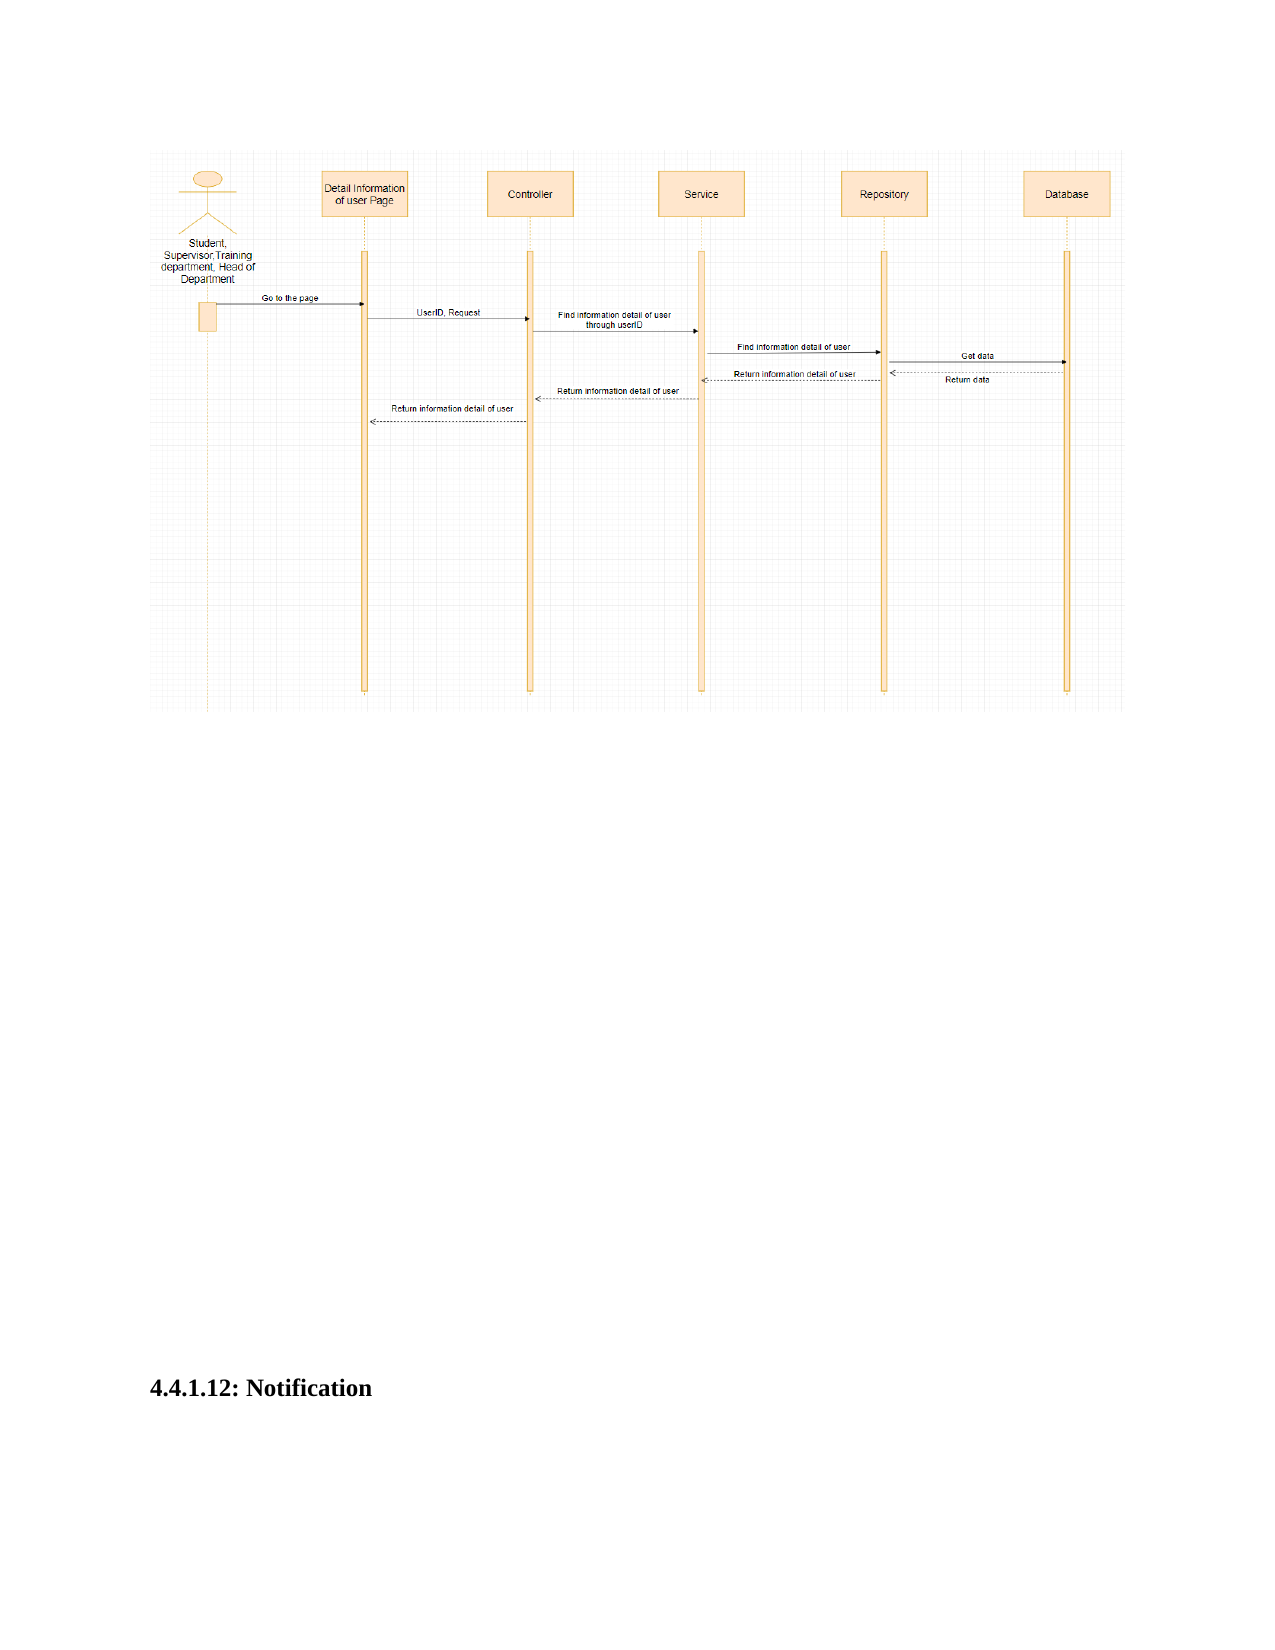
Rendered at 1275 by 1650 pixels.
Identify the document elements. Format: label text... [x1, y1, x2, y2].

picture [150, 150, 1125, 712]
text 4.4.1.12: Notification [150, 1373, 1125, 1402]
